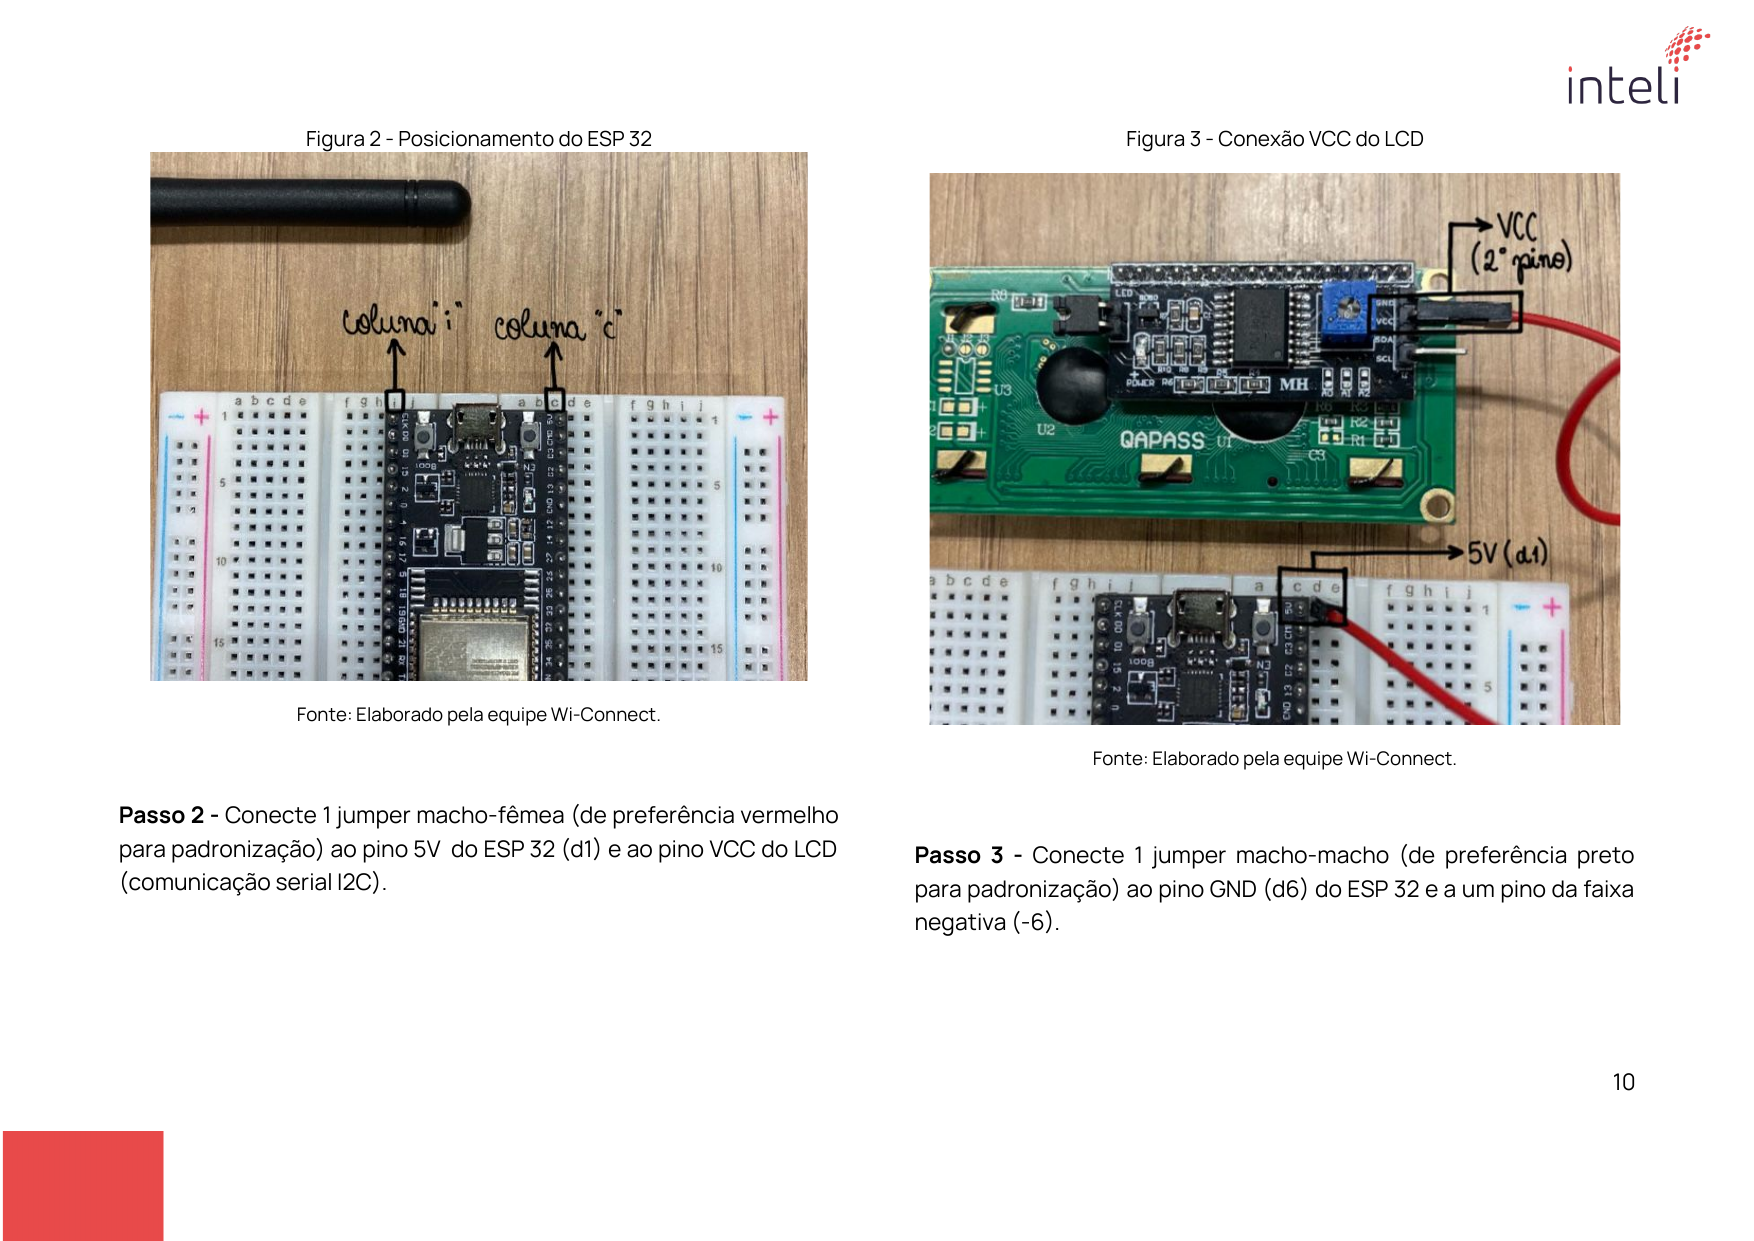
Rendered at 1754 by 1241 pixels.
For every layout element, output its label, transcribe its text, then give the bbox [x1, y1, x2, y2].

picture [1568, 26, 1711, 104]
text Passo 2 - Conecte 1 jumper macho-fêmea (de preferência vermelho para padronização) ao pino 5V do ESP 32 (d1) e ao pino VCC do LCD (comunicação serial I2C). [118, 799, 839, 898]
picture [150, 152, 808, 681]
text Fonte: Elaborado pela equipe Wi-Connect. [118, 702, 839, 727]
text Fonte: Elaborado pela equipe Wi-Connect. [914, 746, 1636, 771]
text Figura 3 - Conexão VCC do LCD [914, 124, 1636, 152]
picture [2, 1131, 164, 1241]
text Passo 3 - Conecte 1 jumper macho-macho (de preferência preto para padronização) ao pino GND (d6) do ESP 32 e a um pino da faixa negativa (-6). [914, 839, 1636, 938]
picture [929, 173, 1621, 725]
